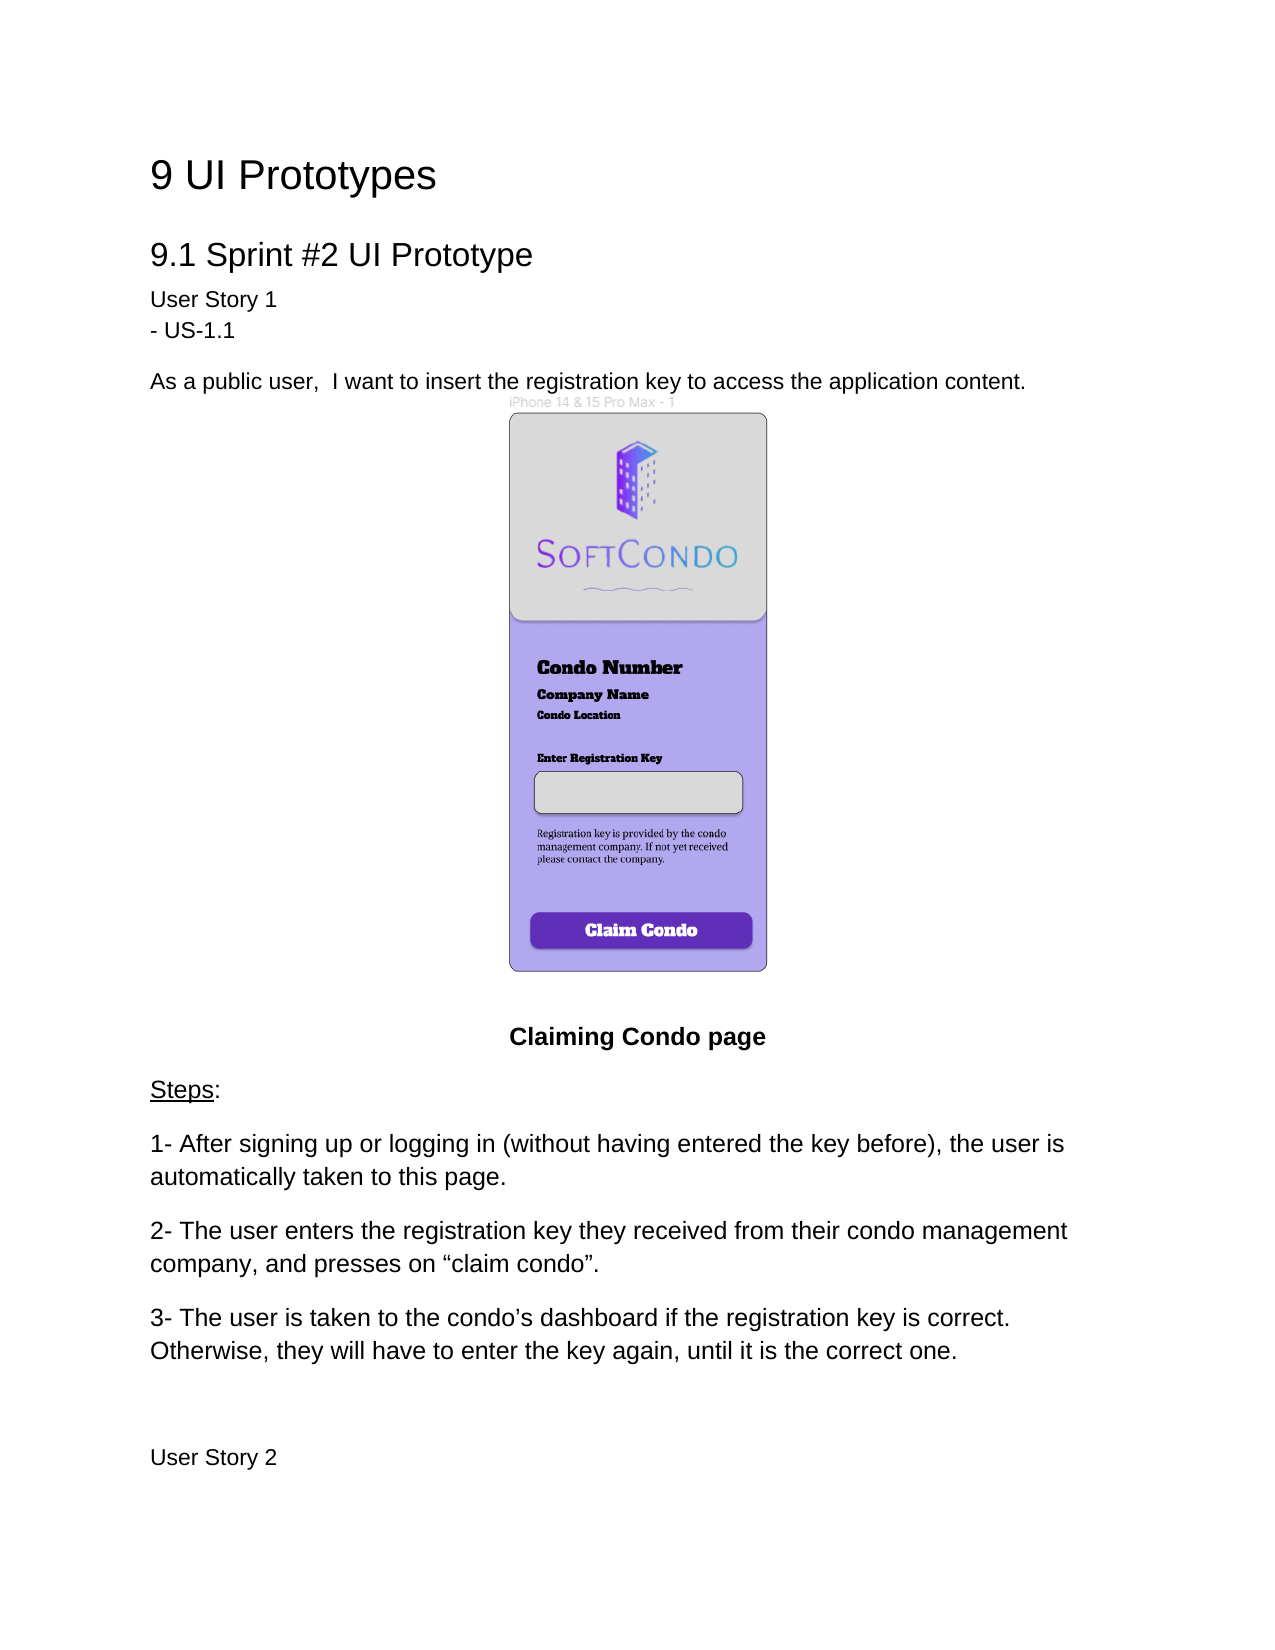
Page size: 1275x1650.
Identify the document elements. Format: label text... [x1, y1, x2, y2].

text User Story 2 [150, 1444, 1125, 1470]
text Steps: [150, 1076, 1125, 1104]
text As a public user, I want to insert the registration key to access the application content. [150, 368, 1125, 394]
subtitle 9 UI Prototypes [150, 150, 1125, 198]
text 2- The user enters the registration key they received from their condo management company, and presses on “claim condo”. [150, 1216, 1125, 1278]
picture [489, 397, 786, 996]
text 3- The user is taken to the condo’s dashboard if the registration key is correct. Otherwise, they will have to enter the key again, until it is the correct one. [150, 1303, 1125, 1365]
text User Story 1 [150, 286, 1125, 313]
text 1- After signing up or logging in (without having entered the key before), the user is automatically taken to this page. [150, 1129, 1125, 1191]
subtitle 9.1 Sprint #2 UI Prototype [150, 235, 1125, 274]
text Claiming Condo page [150, 1022, 1125, 1050]
text - US-1.1 [150, 317, 1125, 343]
